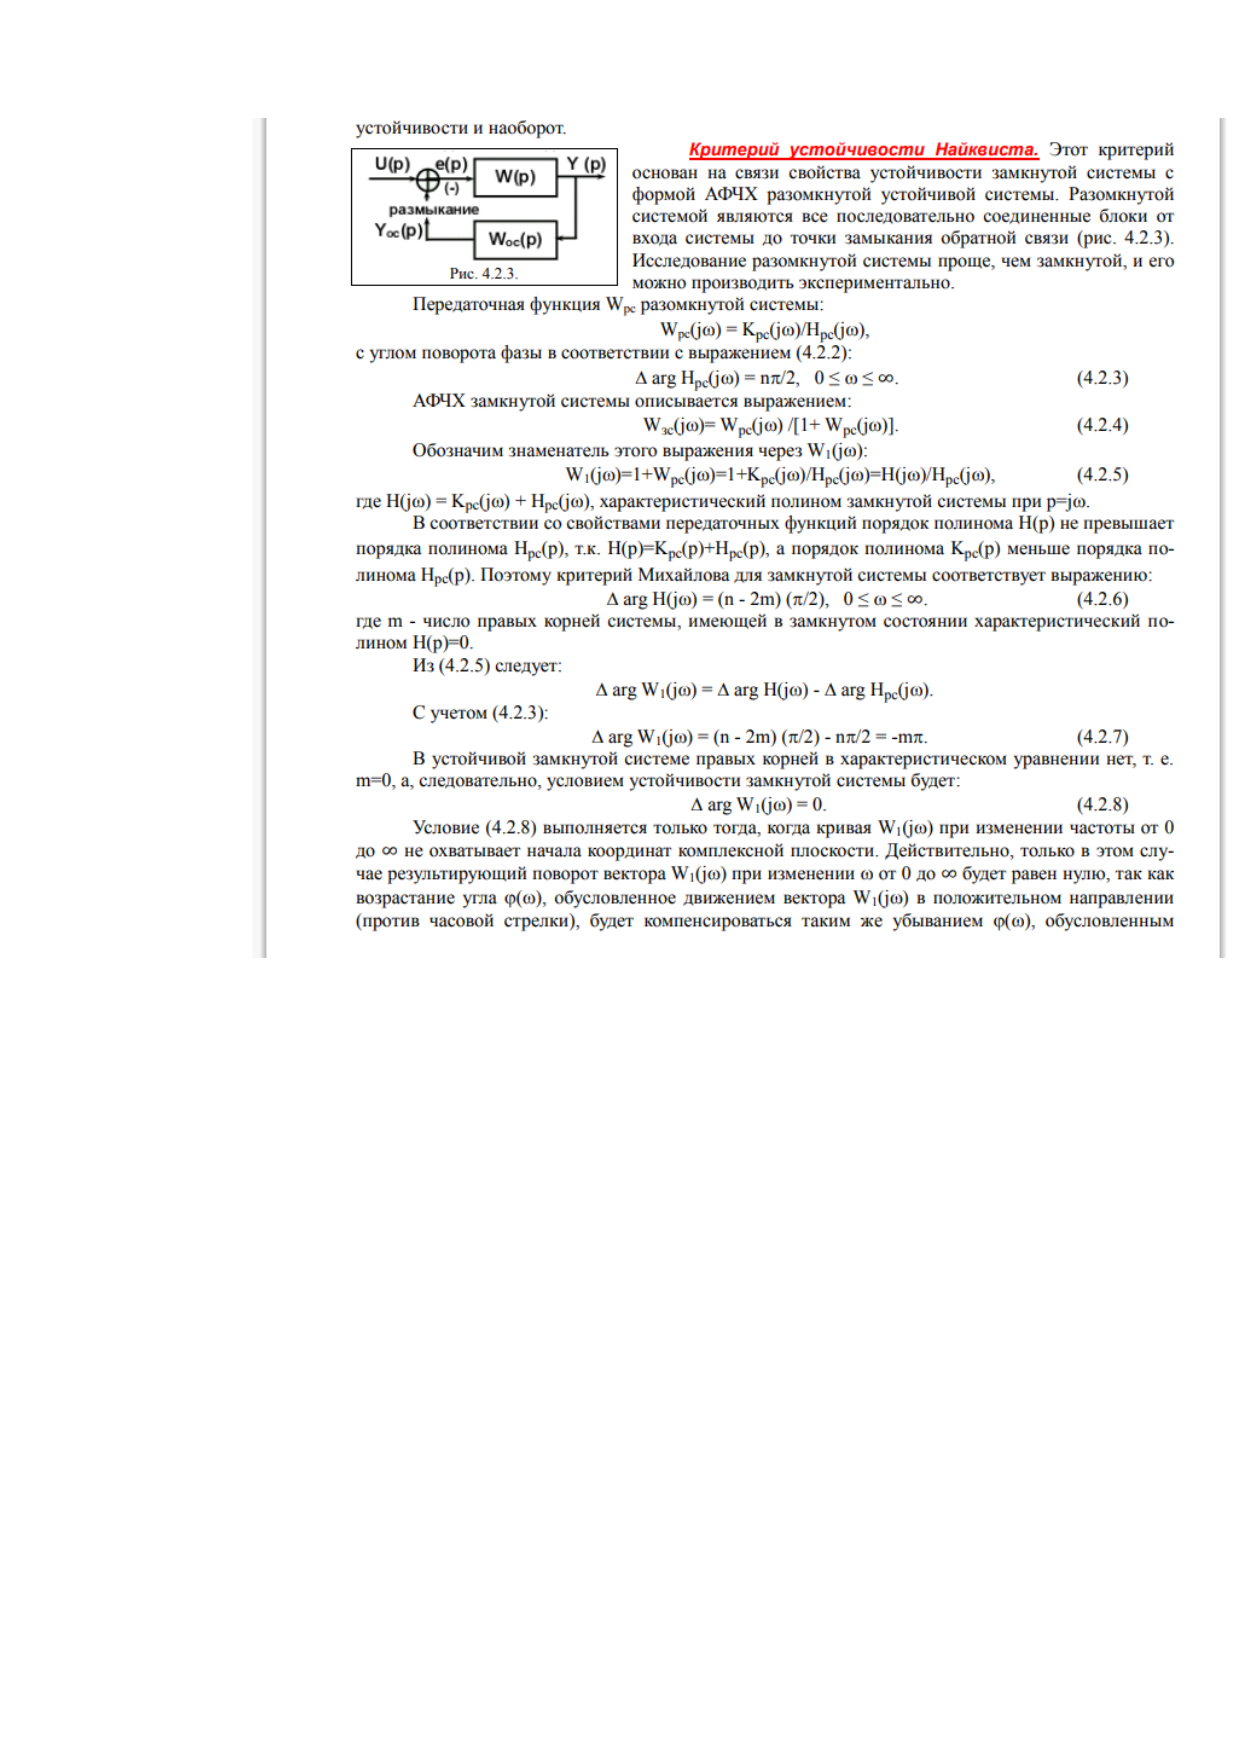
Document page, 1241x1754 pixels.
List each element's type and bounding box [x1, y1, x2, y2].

picture [252, 118, 1227, 958]
